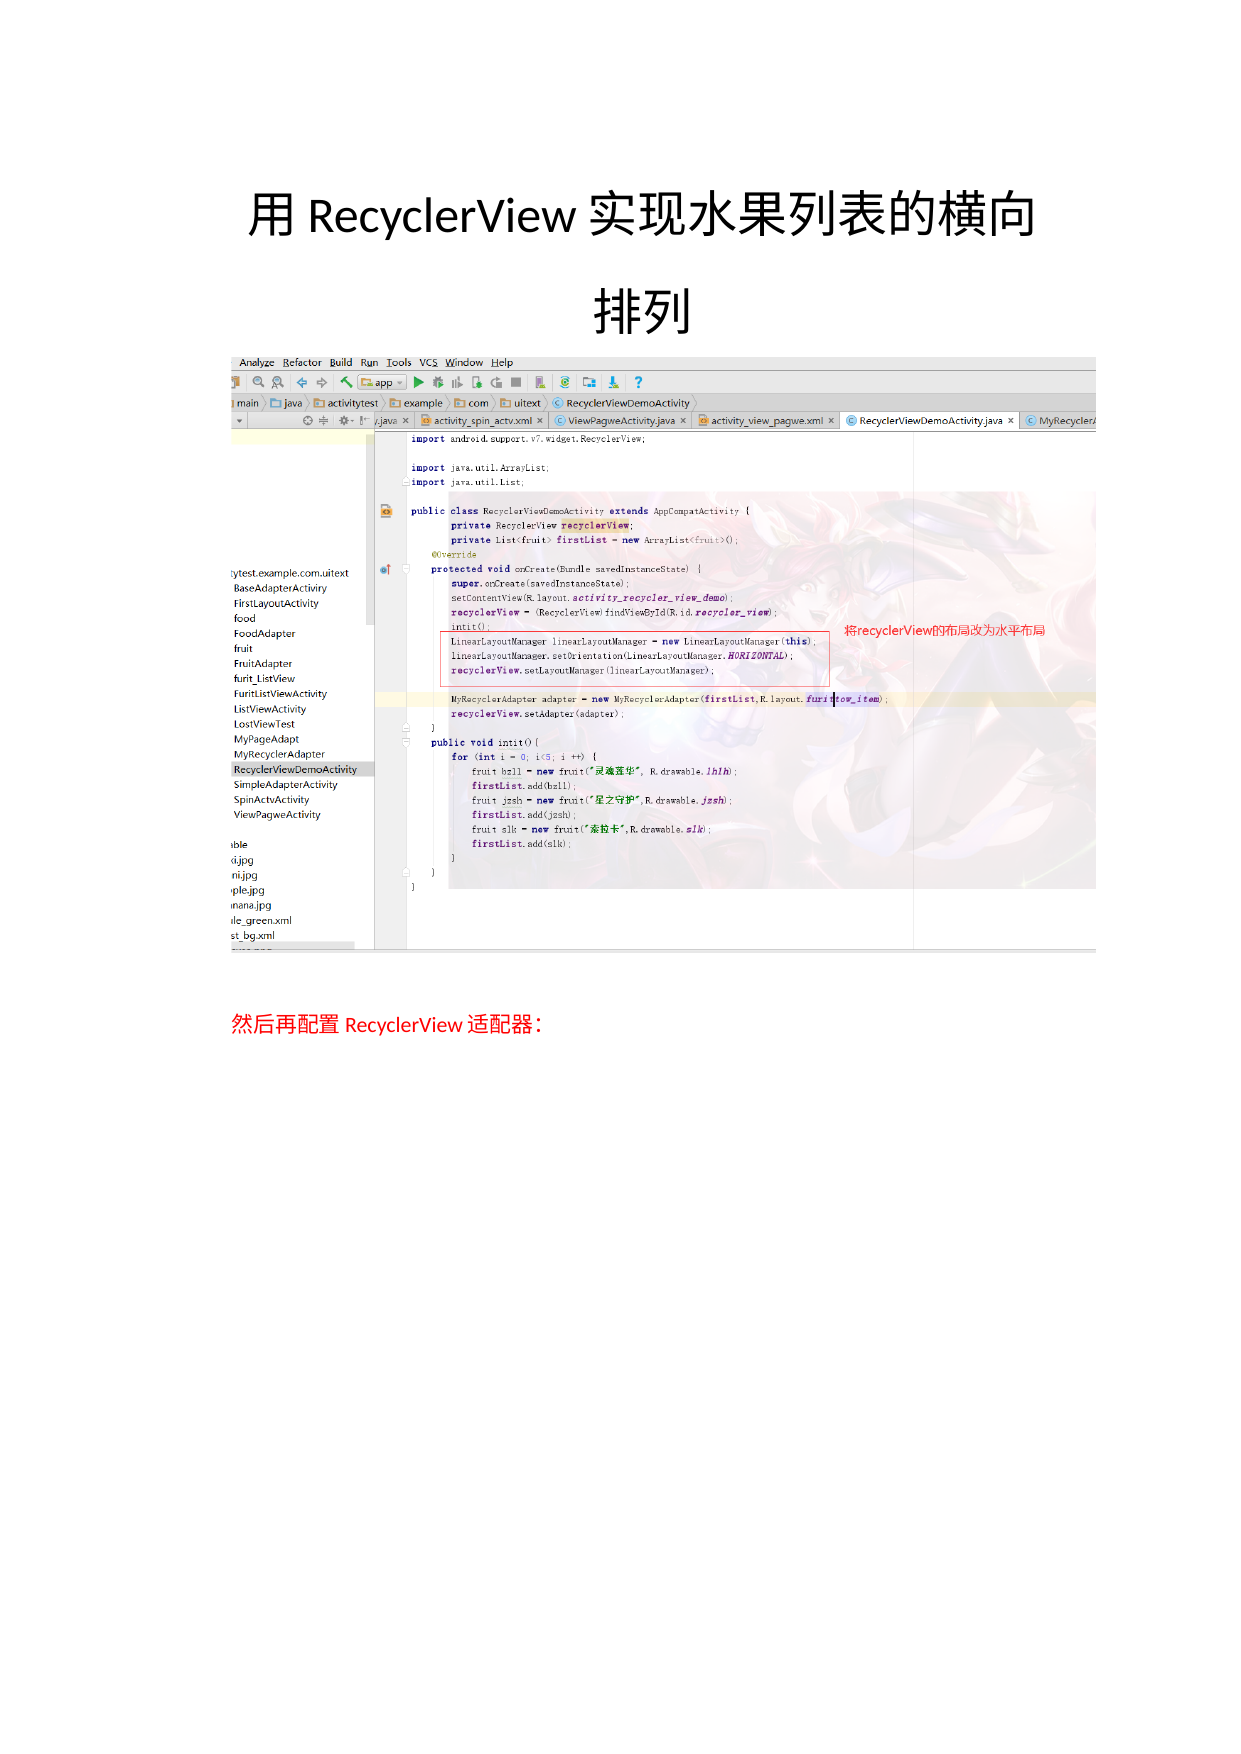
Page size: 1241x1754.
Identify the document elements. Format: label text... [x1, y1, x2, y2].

text 然后再配置RecyclerView适配器： [231, 1007, 1053, 1039]
picture [231, 357, 1096, 953]
text 用RecyclerView实现水果列表的横向排列 [231, 162, 1053, 357]
